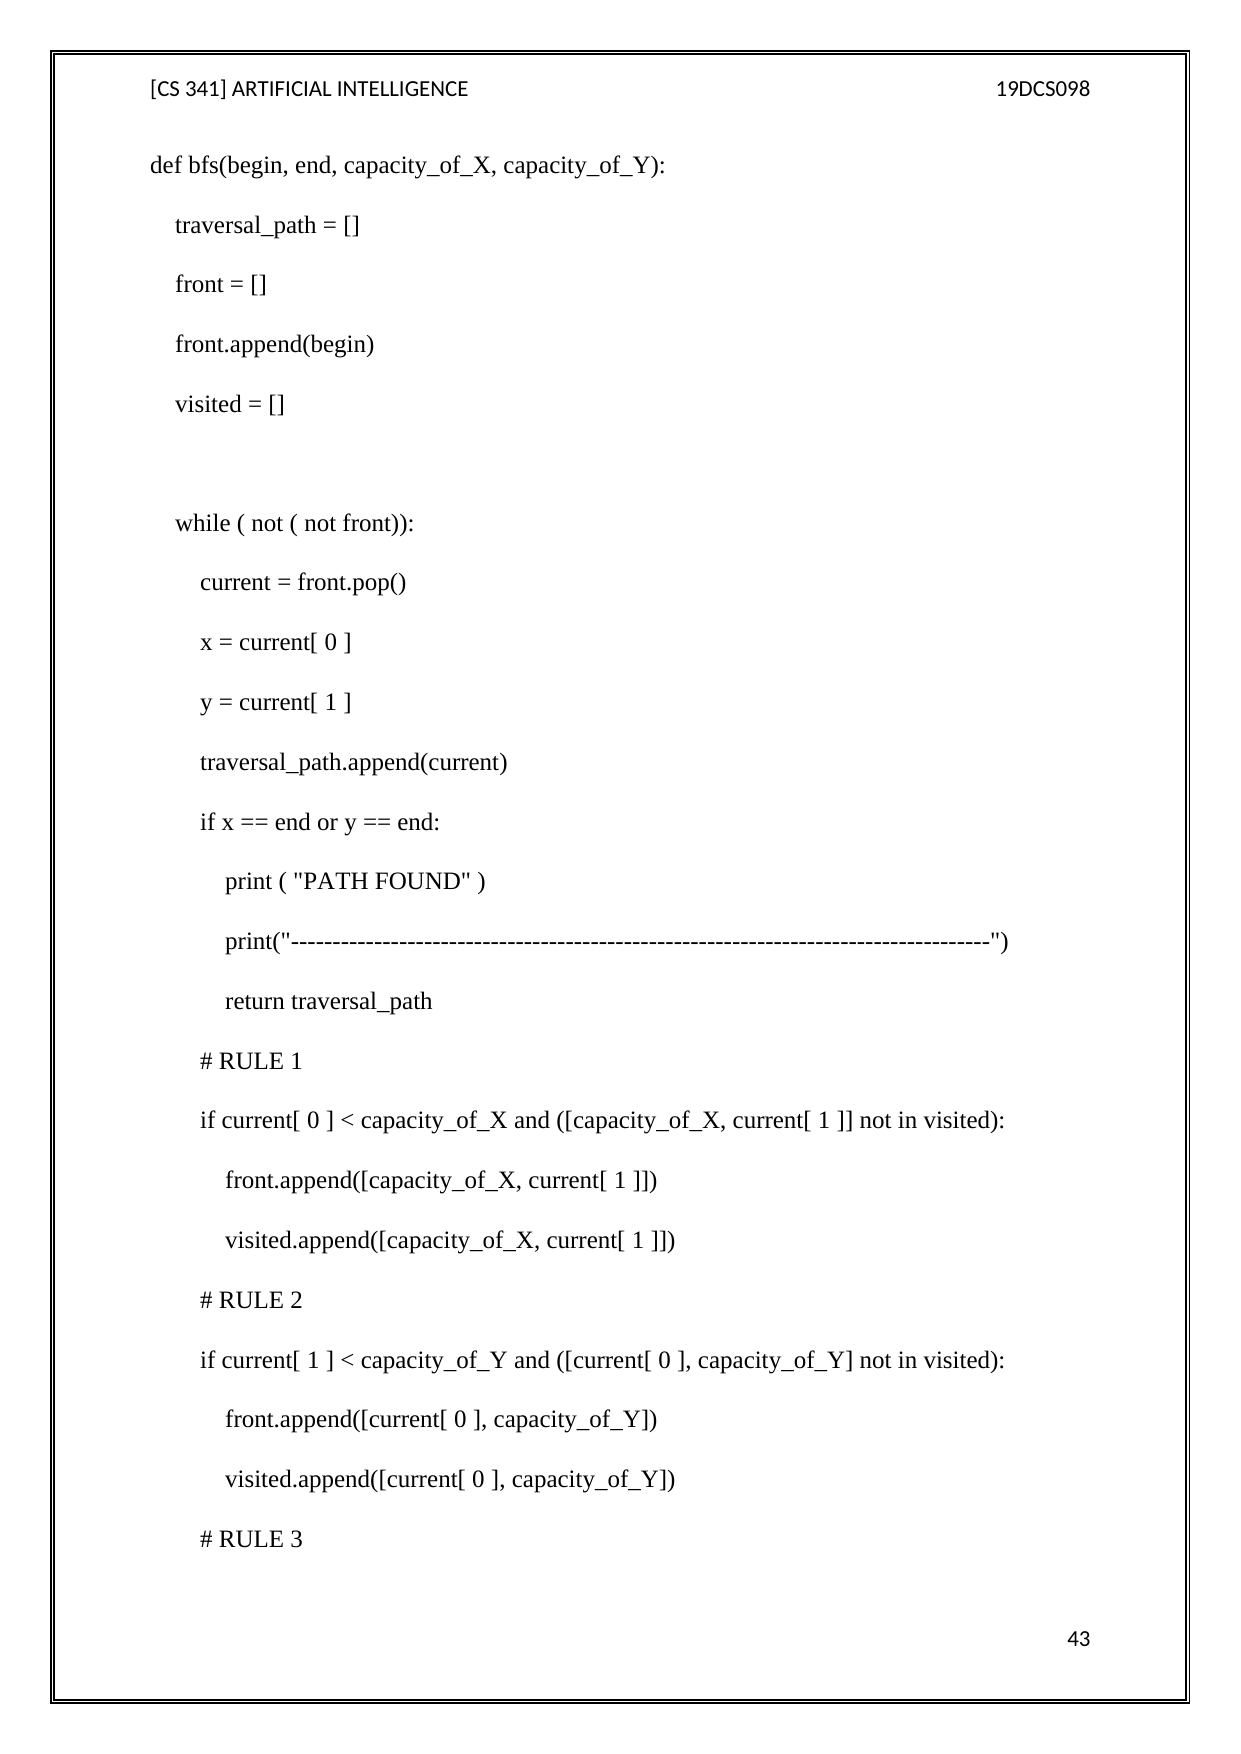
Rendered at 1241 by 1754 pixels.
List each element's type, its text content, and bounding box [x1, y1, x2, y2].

text def bfs(begin, end, capacity_of_X, capacity_of_Y): [150, 150, 1090, 179]
text print ( "PATH FOUND" ) [150, 866, 1090, 895]
text front.append(begin) [150, 329, 1090, 358]
text if x == end or y == end: [150, 807, 1090, 835]
text front.append([current[ 0 ], capacity_of_Y]) [150, 1404, 1090, 1433]
text x = current[ 0 ] [150, 627, 1090, 656]
text front = [] [150, 269, 1090, 298]
text visited.append([current[ 0 ], capacity_of_Y]) [150, 1464, 1090, 1493]
text visited.append([capacity_of_X, current[ 1 ]]) [150, 1225, 1090, 1254]
text return traversal_path [150, 986, 1090, 1015]
text traversal_path.append(current) [150, 747, 1090, 776]
text while ( not ( not front)): [150, 508, 1090, 536]
text traversal_path = [] [150, 210, 1090, 238]
text # RULE 1 [150, 1046, 1090, 1074]
text visited = [] [150, 389, 1090, 418]
text # RULE 3 [150, 1524, 1090, 1553]
text if current[ 1 ] < capacity_of_Y and ([current[ 0 ], capacity_of_Y] not in visited): [150, 1345, 1090, 1373]
text # RULE 2 [150, 1285, 1090, 1314]
text y = current[ 1 ] [150, 687, 1090, 716]
text print("------------------------------------------------------------------------------------") [150, 926, 1090, 955]
text front.append([capacity_of_X, current[ 1 ]]) [150, 1165, 1090, 1194]
text current = front.pop() [150, 567, 1090, 596]
text if current[ 0 ] < capacity_of_X and ([capacity_of_X, current[ 1 ]] not in visited): [150, 1106, 1090, 1134]
